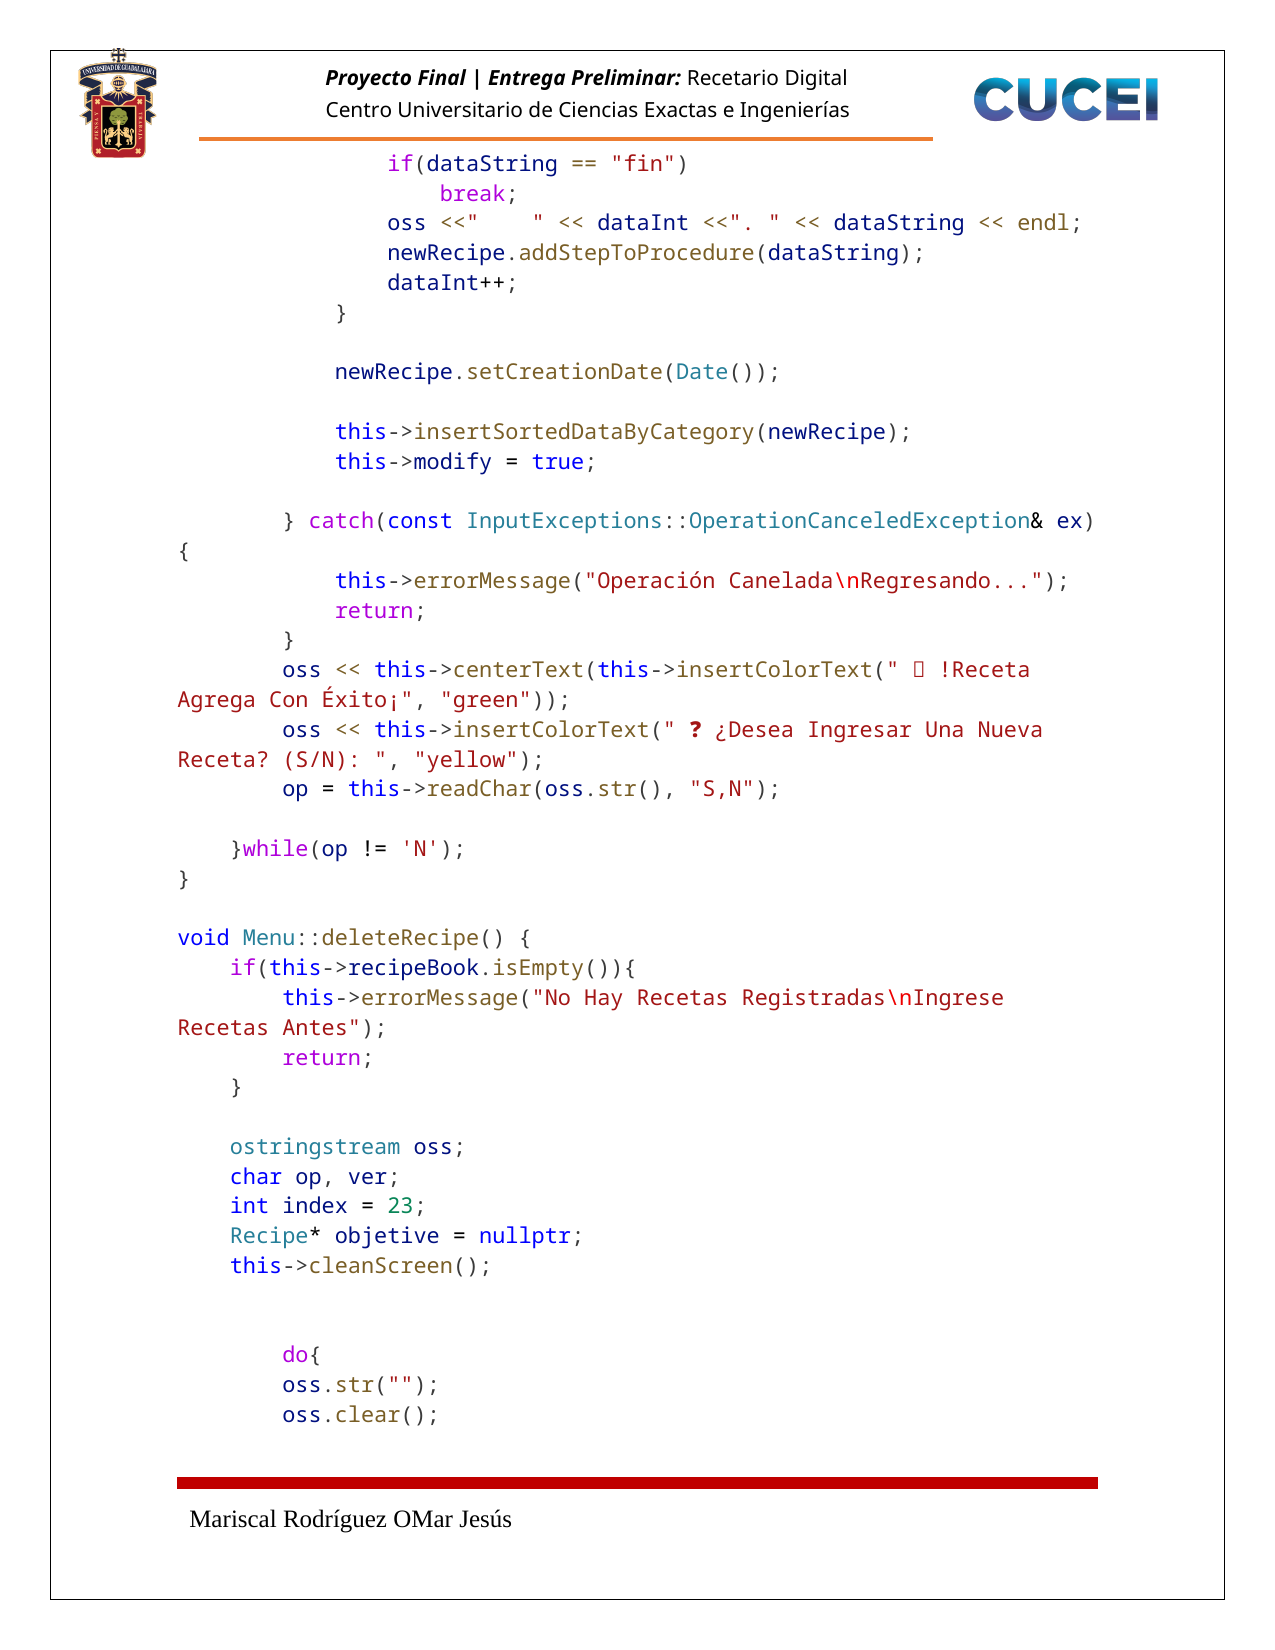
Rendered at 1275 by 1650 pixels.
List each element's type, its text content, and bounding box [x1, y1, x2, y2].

picture [78, 48, 157, 158]
text break; [177, 177, 1098, 207]
text oss <<" " << dataInt <<". " << dataString << endl; [177, 207, 1098, 237]
text }while(op != 'N'); [177, 833, 1098, 863]
text this->cleanScreen(); [177, 1250, 1098, 1280]
text char op, ver; [177, 1161, 1098, 1190]
text } catch(const InputExceptions::OperationCanceledException& ex){ [177, 505, 1098, 565]
text void Menu::deleteRecipe() { [177, 922, 1098, 952]
text oss.clear(); [177, 1399, 1098, 1429]
text } [177, 863, 1098, 892]
text oss << this->centerText(this->insertColorText(" ✅ !Receta Agrega Con Éxito¡", "green")); [177, 654, 1098, 714]
text dataInt++; [177, 267, 1098, 297]
text int index = 23; [177, 1190, 1098, 1220]
text this->errorMessage("Operación Canelada\nRegresando..."); [177, 565, 1098, 594]
text oss << this->insertColorText(" ❓ ¿Desea Ingresar Una Nueva Receta? (S/N): ", "yellow"); [177, 714, 1098, 773]
text } [177, 624, 1098, 654]
picture [967, 64, 1191, 123]
text this->insertSortedDataByCategory(newRecipe); [177, 416, 1098, 446]
text this->errorMessage("No Hay Recetas Registradas\nIngrese Recetas Antes"); [177, 982, 1098, 1041]
text return; [177, 1041, 1098, 1071]
text op = this->readChar(oss.str(), "S,N"); [177, 773, 1098, 803]
text if(this->recipeBook.isEmpty()){ [177, 952, 1098, 982]
text newRecipe.addStepToProcedure(dataString); [177, 237, 1098, 267]
text this->modify = true; [177, 446, 1098, 475]
text if(dataString == "fin") [177, 148, 1098, 177]
text oss.str(""); [177, 1369, 1098, 1399]
text newRecipe.setCreationDate(Date()); [177, 356, 1098, 386]
text return; [177, 594, 1098, 624]
text do{ [177, 1339, 1098, 1369]
text Recipe* objetive = nullptr; [177, 1220, 1098, 1250]
text } [177, 297, 1098, 326]
text ostringstream oss; [177, 1131, 1098, 1161]
text } [177, 1071, 1098, 1101]
